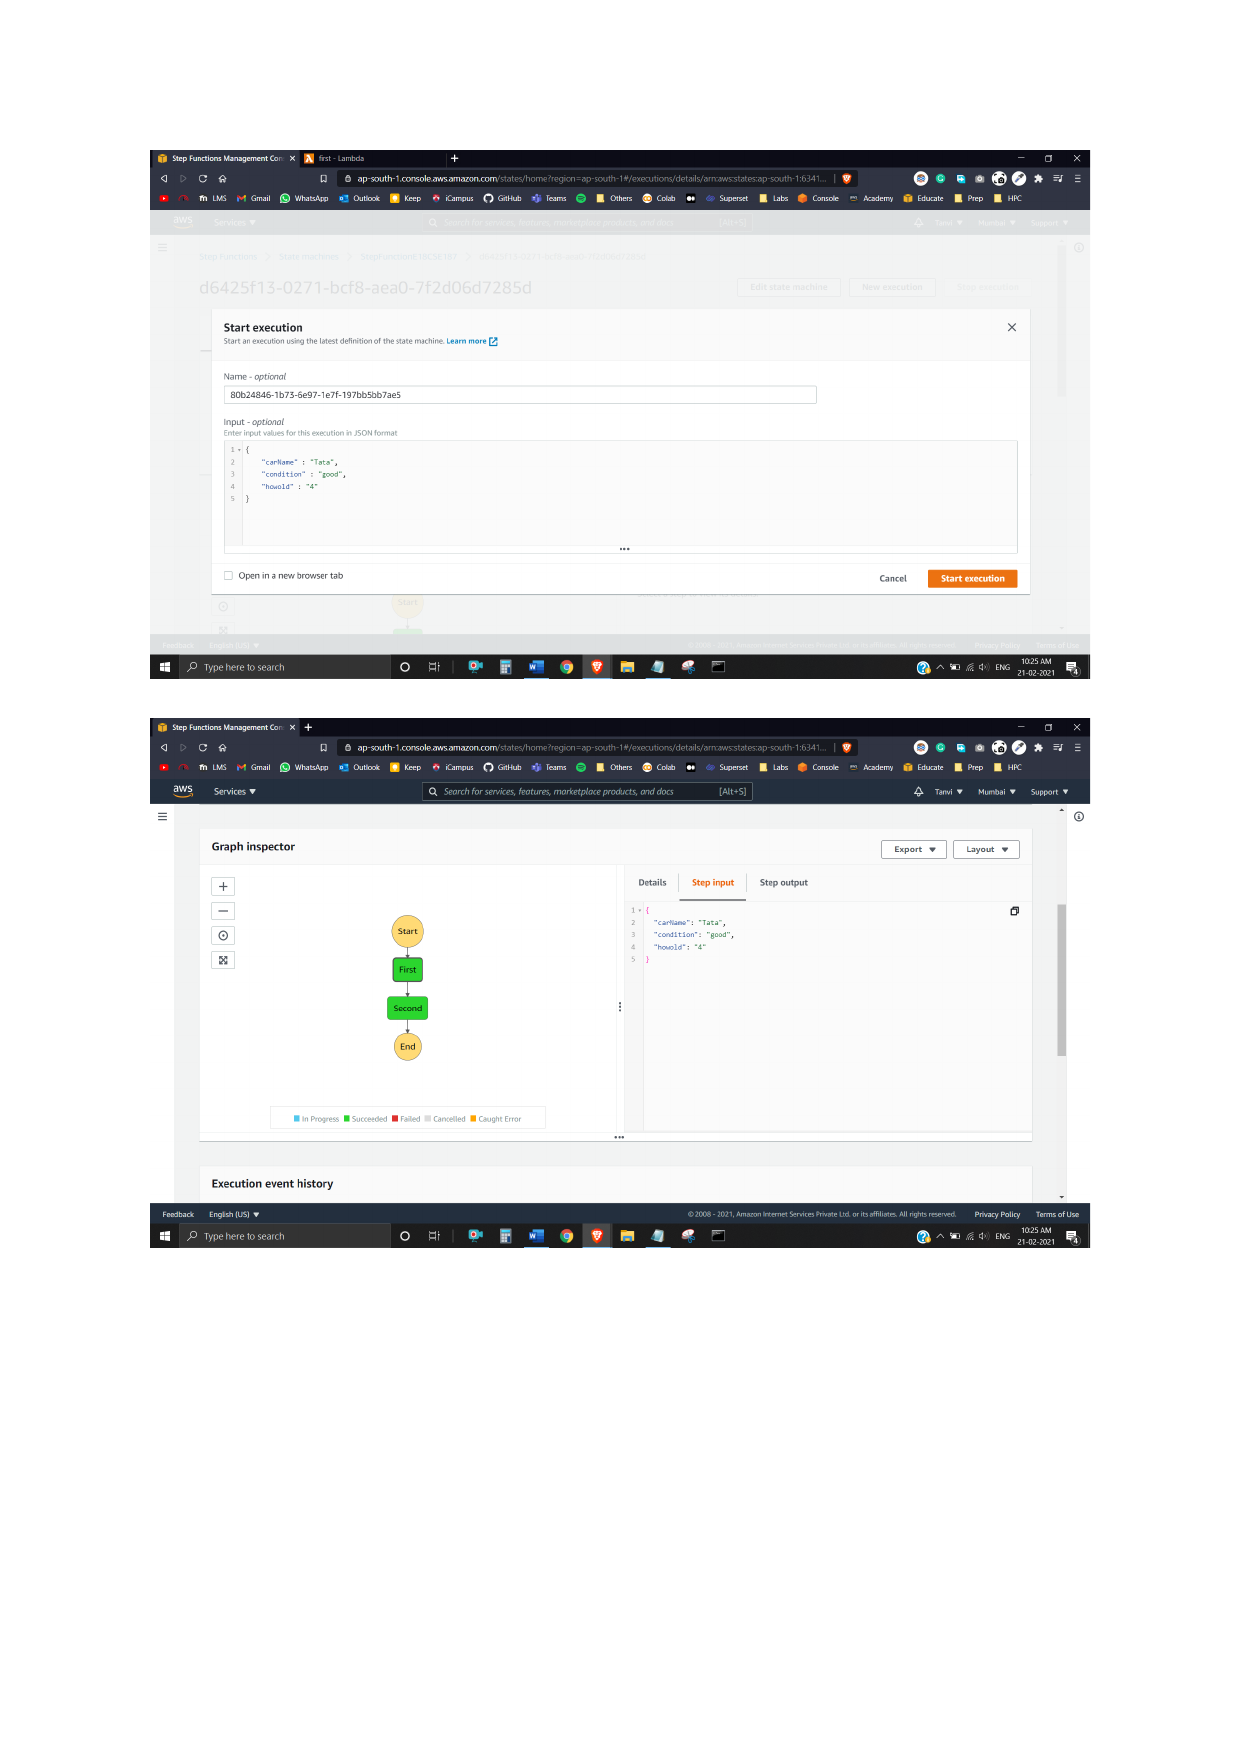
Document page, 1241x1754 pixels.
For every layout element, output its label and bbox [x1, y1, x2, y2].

picture [150, 150, 1091, 679]
picture [150, 718, 1091, 1248]
